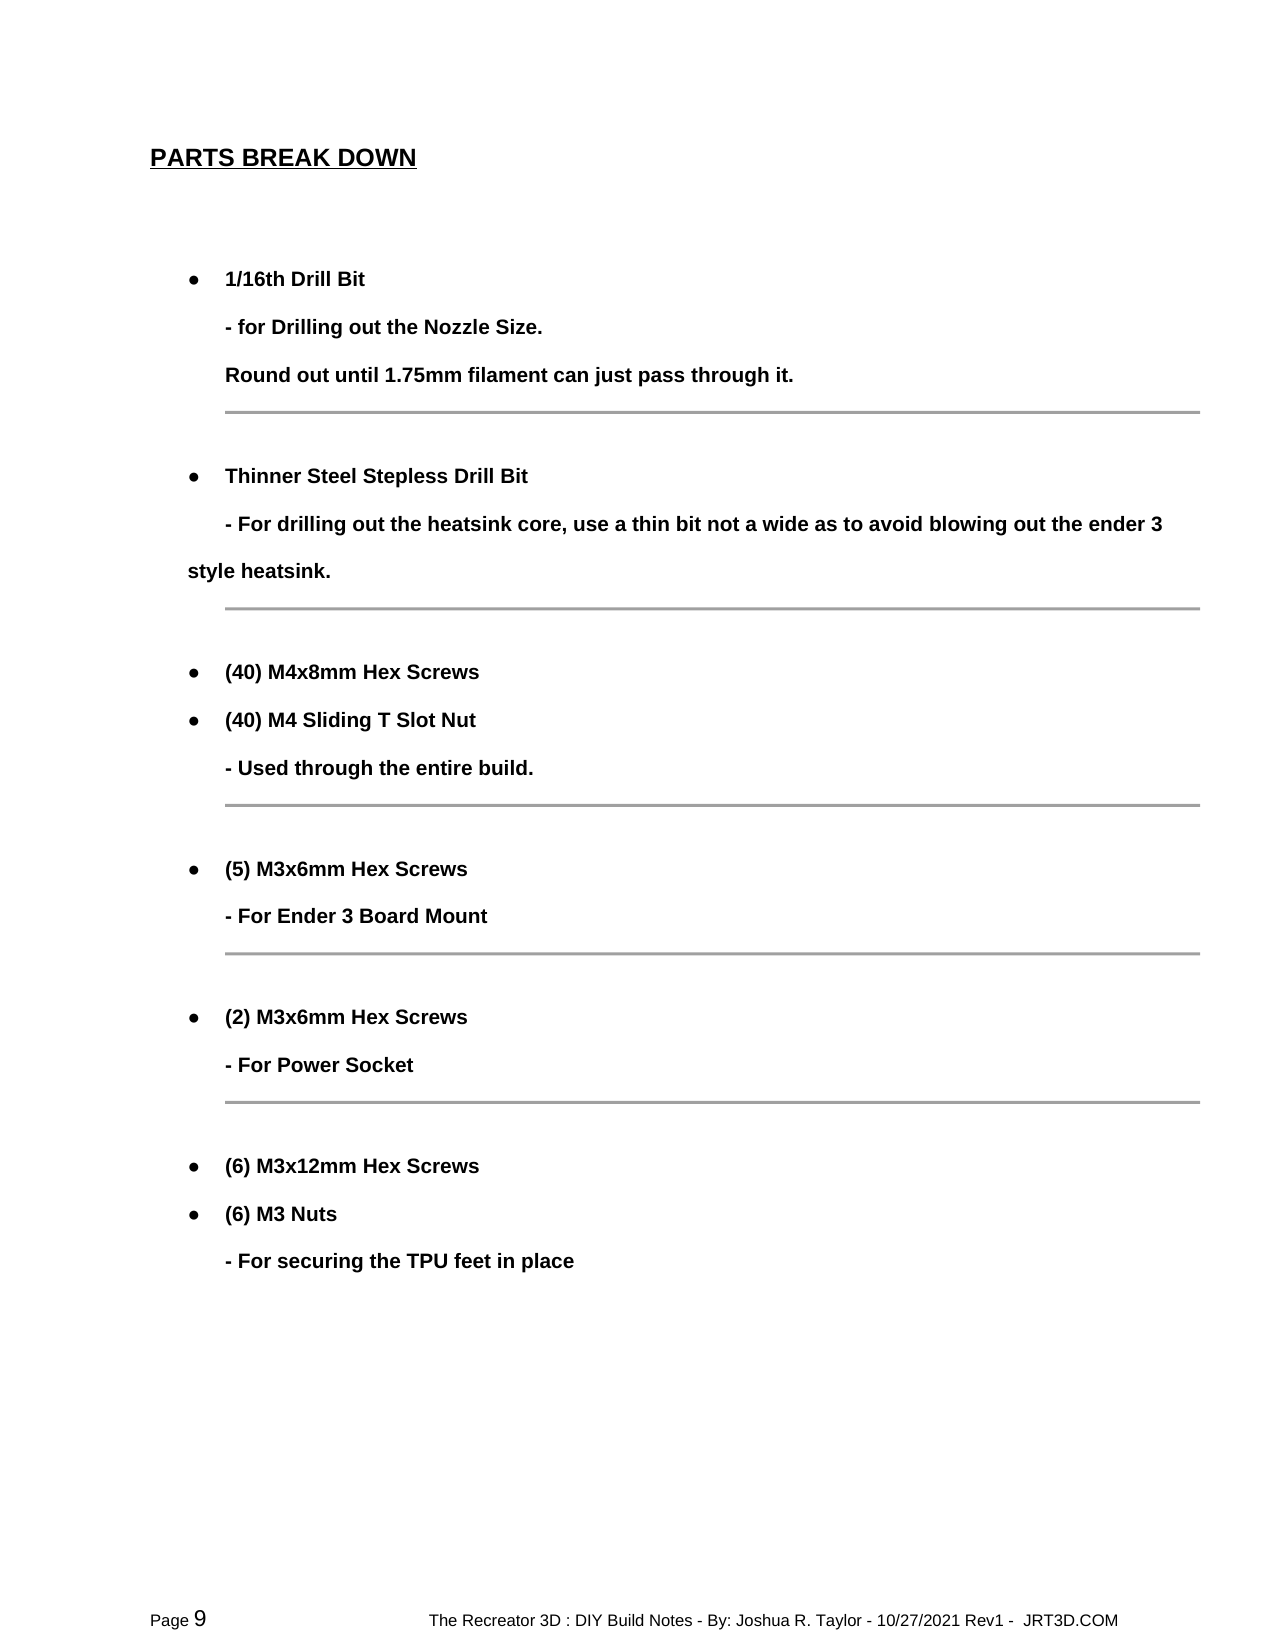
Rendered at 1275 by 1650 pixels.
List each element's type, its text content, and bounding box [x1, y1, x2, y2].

list Thinner Steel Stepless Drill Bit [187, 463, 1200, 487]
list (6) M3 Nuts [187, 1201, 1200, 1225]
text Round out until 1.75mm filament can just pass through it. [150, 363, 1200, 387]
text - For Power Socket [225, 1053, 1200, 1077]
list (6) M3x12mm Hex Screws [187, 1153, 1200, 1177]
text - For securing the TPU feet in place [187, 1249, 1200, 1273]
list (40) M4 Sliding T Slot Nut [187, 708, 1200, 732]
text PARTS BREAK DOWN [150, 142, 1125, 171]
text - for Drilling out the Nozzle Size. [187, 315, 1200, 339]
list 1/16th Drill Bit [187, 267, 1200, 291]
list (5) M3x6mm Hex Screws [187, 856, 1200, 880]
text - Used through the entire build. [187, 756, 1200, 780]
list (2) M3x6mm Hex Screws [187, 1005, 1200, 1029]
text - For Ender 3 Board Mount [187, 904, 1200, 928]
list (40) M4x8mm Hex Screws [187, 660, 1200, 684]
text - For drilling out the heatsink core, use a thin bit not a wide as to avoid blowing out the ender 3 style heatsink. [187, 511, 1200, 583]
